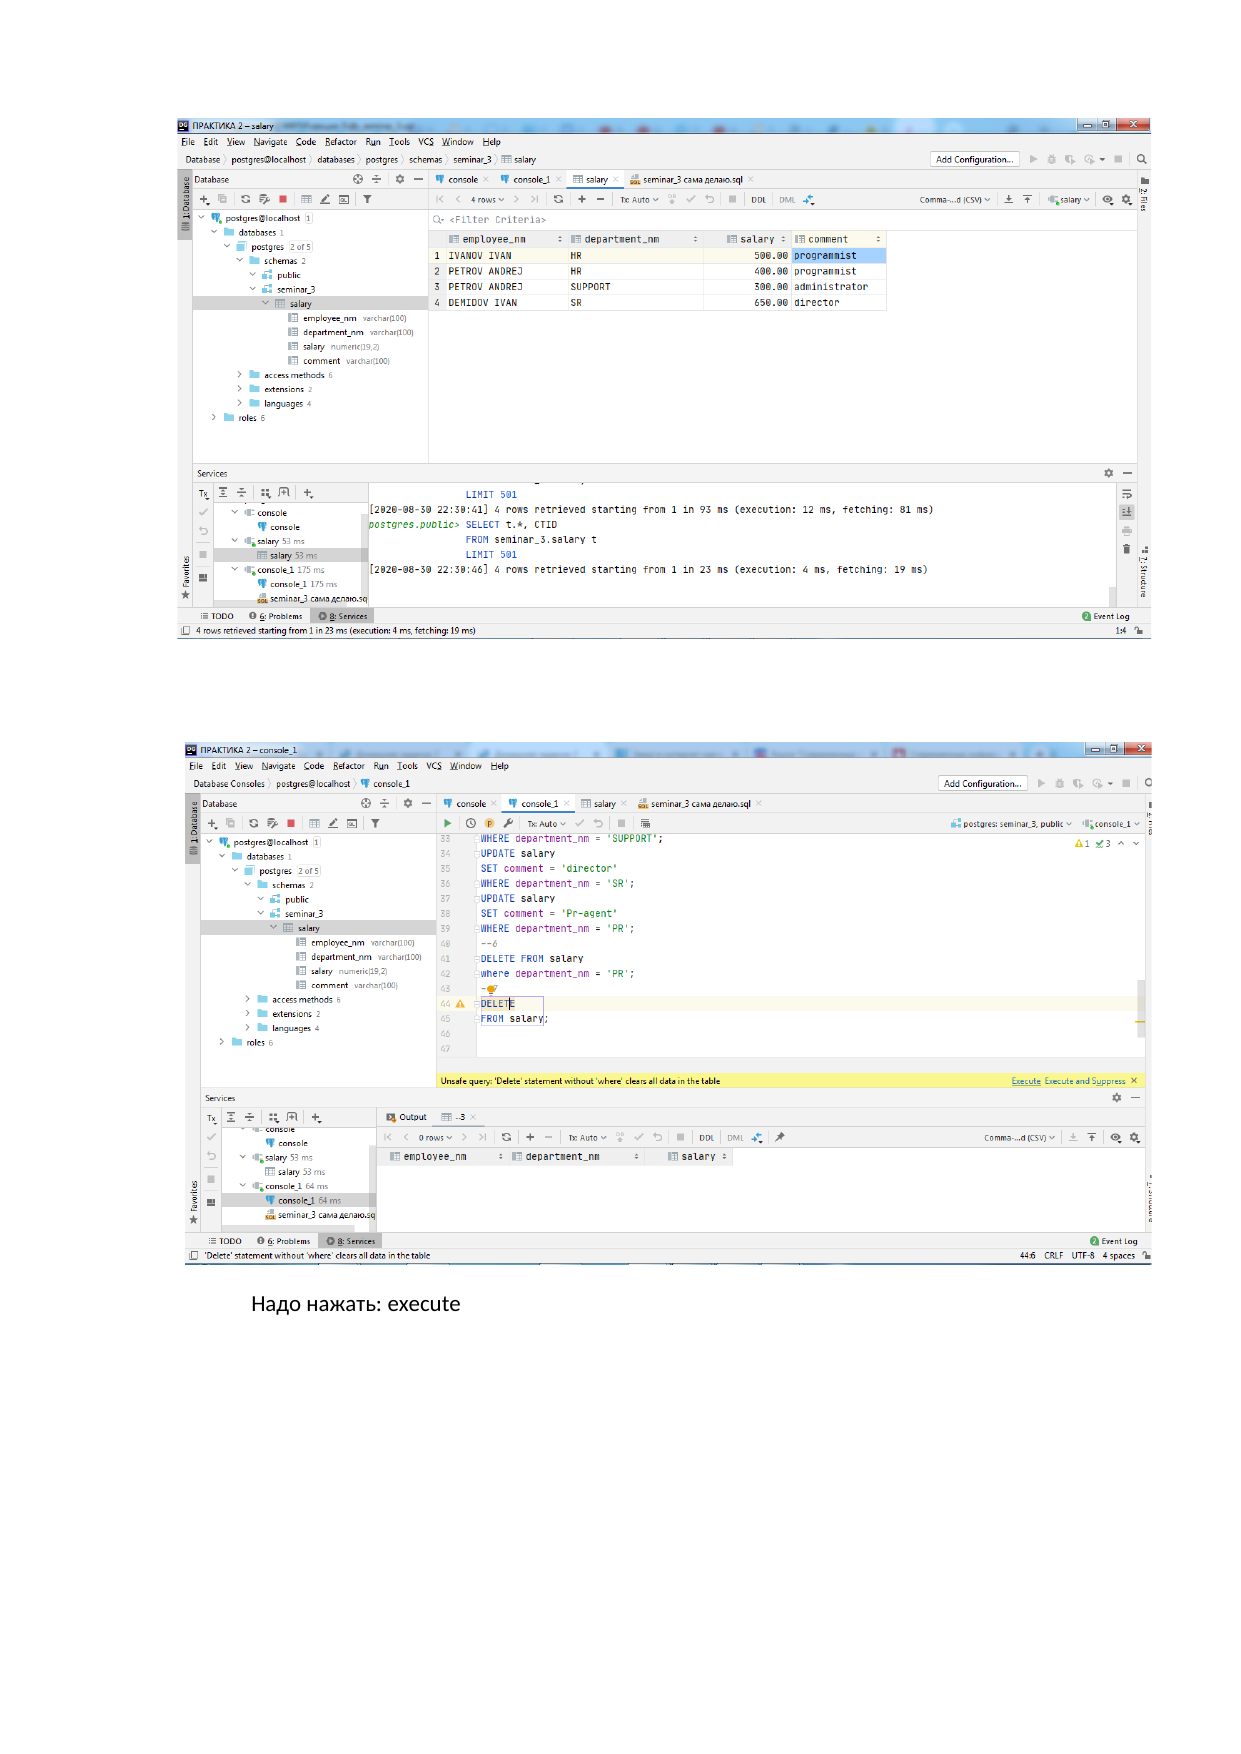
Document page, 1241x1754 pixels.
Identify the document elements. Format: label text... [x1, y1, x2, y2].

text Надо нажать: execute [177, 1289, 1152, 1317]
picture [177, 118, 1152, 639]
picture [185, 742, 1152, 1265]
